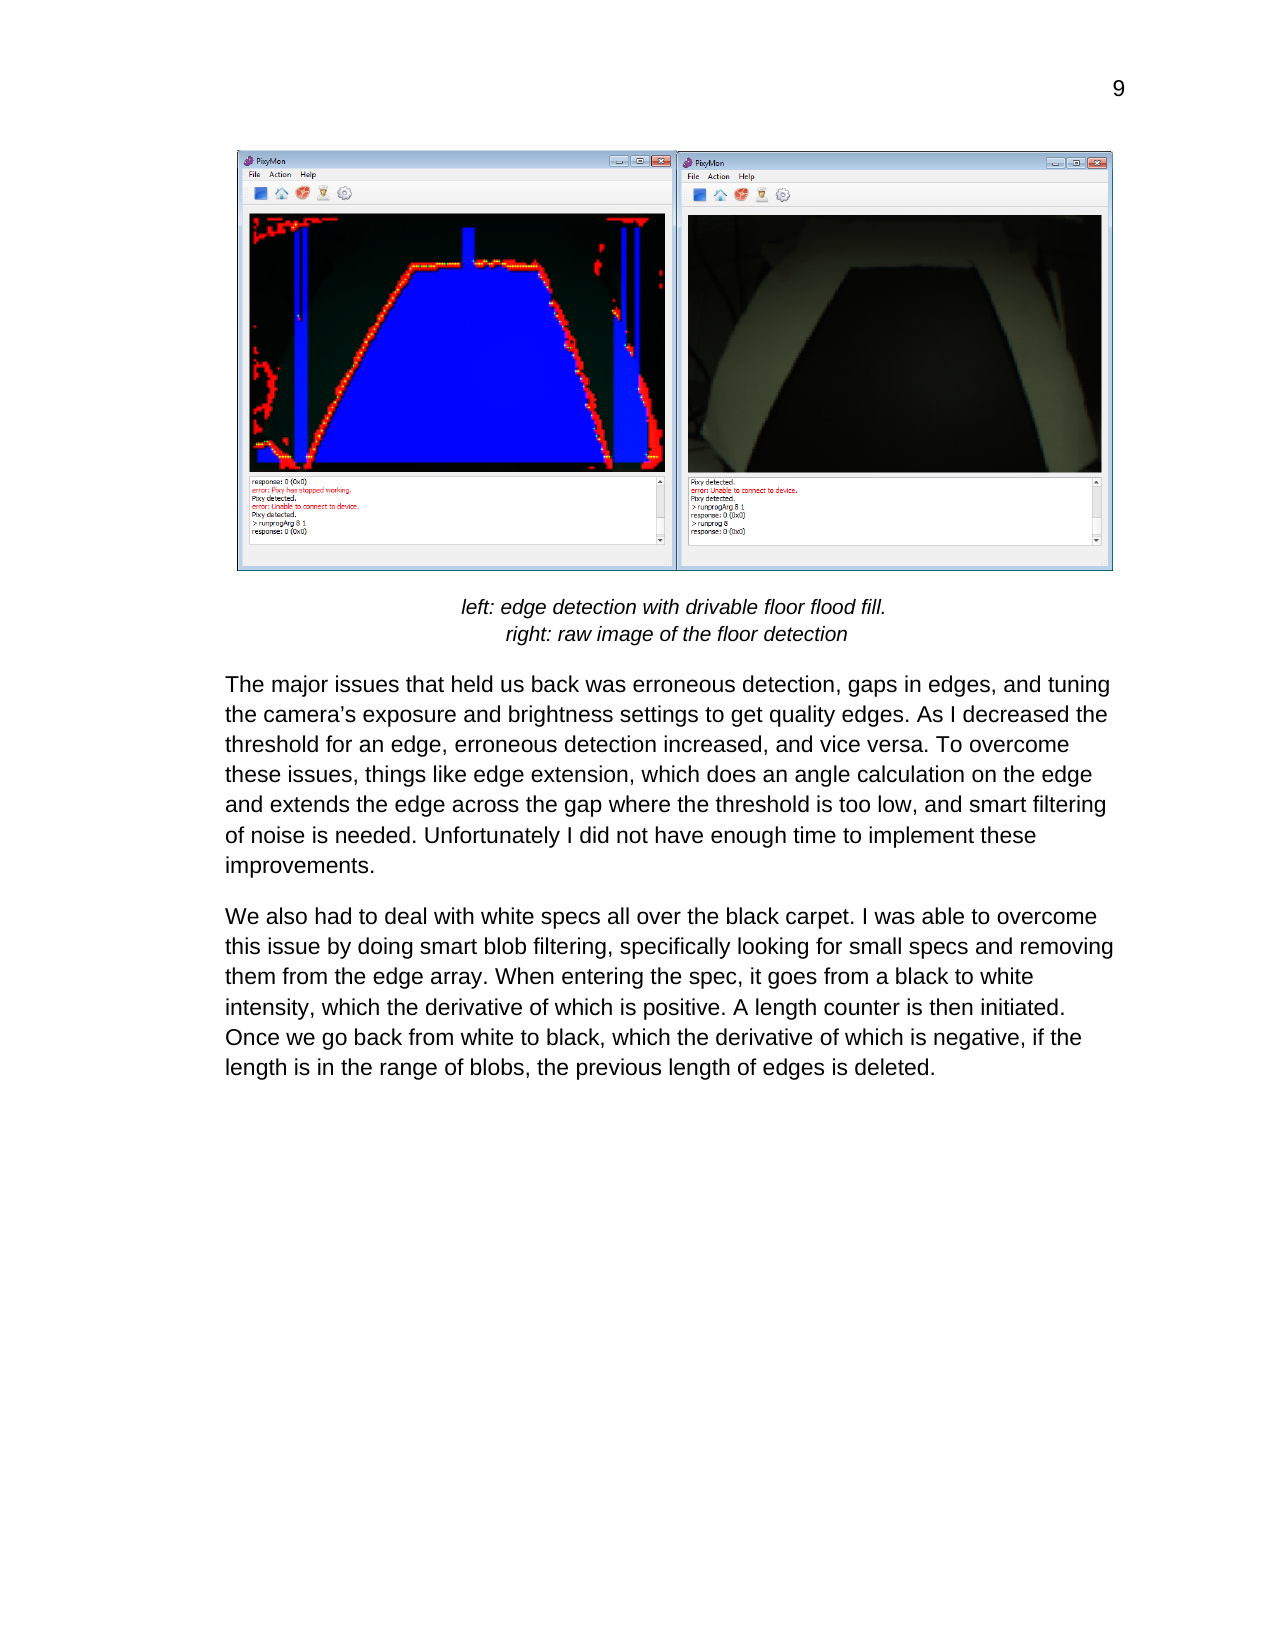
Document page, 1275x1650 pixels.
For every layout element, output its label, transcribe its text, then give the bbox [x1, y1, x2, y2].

picture [237, 150, 1113, 571]
text The major issues that held us back was erroneous detection, gaps in edges, and tuning the camera’s exposure and brightness settings to get quality edges. As I decreased the threshold for an edge, erroneous detection increased, and vice versa. To overcome these issues, things like edge extension, which does an angle calculation on the edge and extends the edge across the gap where the threshold is too low, and smart filtering of noise is needed. Unfortunately I did not have enough time to implement these improvements. [225, 671, 1125, 878]
text left: edge detection with drivable floor flood fill. [225, 595, 1125, 619]
text We also had to deal with white specs all over the black carpet. I was able to overcome this issue by doing smart blob filtering, specifically looking for small specs and removing them from the edge array. When entering the spec, it goes from a black to white intensity, which the derivative of which is positive. A length counter is then initiated. Once we go back from white to black, which the derivative of which is negative, if the length is in the range of blobs, the previous length of edges is deleted. [225, 903, 1125, 1080]
text right: raw image of the floor detection [225, 622, 1125, 646]
